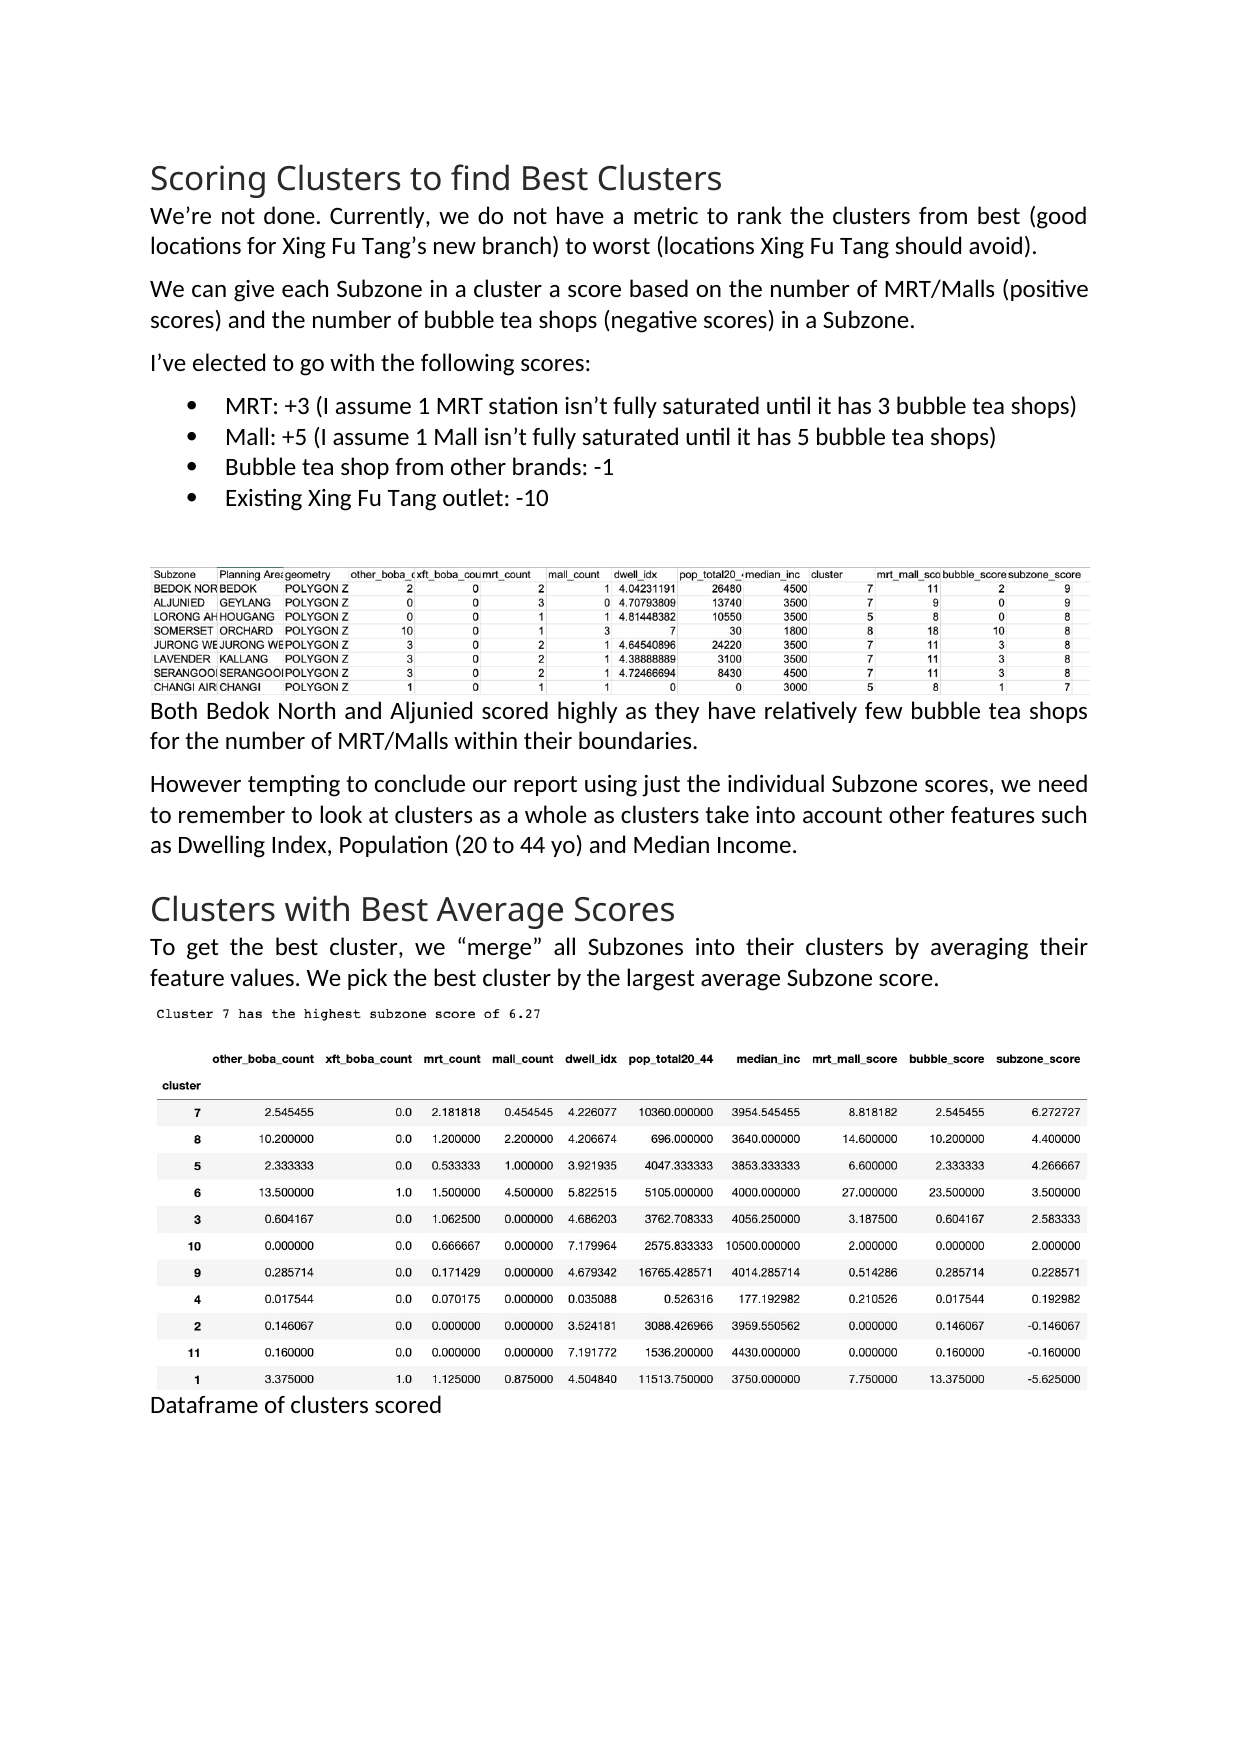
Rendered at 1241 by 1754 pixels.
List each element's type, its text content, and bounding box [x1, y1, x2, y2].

text We can give each Subzone in a cluster a score based on the number of MRT/Malls (positive scores) and the number of bubble tea shops (negative scores) in a Subzone. [150, 273, 1090, 334]
subtitle Scoring Clusters to find Best Clusters [150, 150, 1090, 200]
picture [150, 1005, 1091, 1390]
text However tempting to conclude our report using just the individual Subzone scores, we need to remember to look at clusters as a whole as clusters take into account other features such as Dwelling Index, Population (20 to 44 yo) and Median Income. [150, 768, 1090, 860]
text Both Bedok North and Aljunied scored highly as they have relatively few bubble tea shops for the number of MRT/Malls within their boundaries. [150, 695, 1090, 756]
text I’ve elected to go with the following scores: [150, 347, 1090, 378]
text To get the best cluster, we “merge” all Subzones into their clusters by averaging their feature values. We pick the best cluster by the largest average Subzone score. [150, 931, 1090, 992]
picture [150, 567, 1091, 695]
text We’re not done. Currently, we do not have a metric to rank the clusters from best (good locations for Xing Fu Tang’s new branch) to worst (locations Xing Fu Tang should avoid). [150, 200, 1090, 261]
list Existing Xing Fu Tang outlet: -10 [187, 482, 1090, 512]
list MRT: +3 (I assume 1 MRT station isn’t fully saturated until it has 3 bubble tea shops) [187, 390, 1090, 421]
list Mall: +5 (I assume 1 Mall isn’t fully saturated until it has 5 bubble tea shops) [187, 421, 1090, 451]
subtitle Clusters with Best Average Scores [150, 881, 1090, 931]
text Dataframe of clusters scored [150, 1390, 1090, 1420]
list Bubble tea shop from other brands: -1 [187, 451, 1090, 482]
